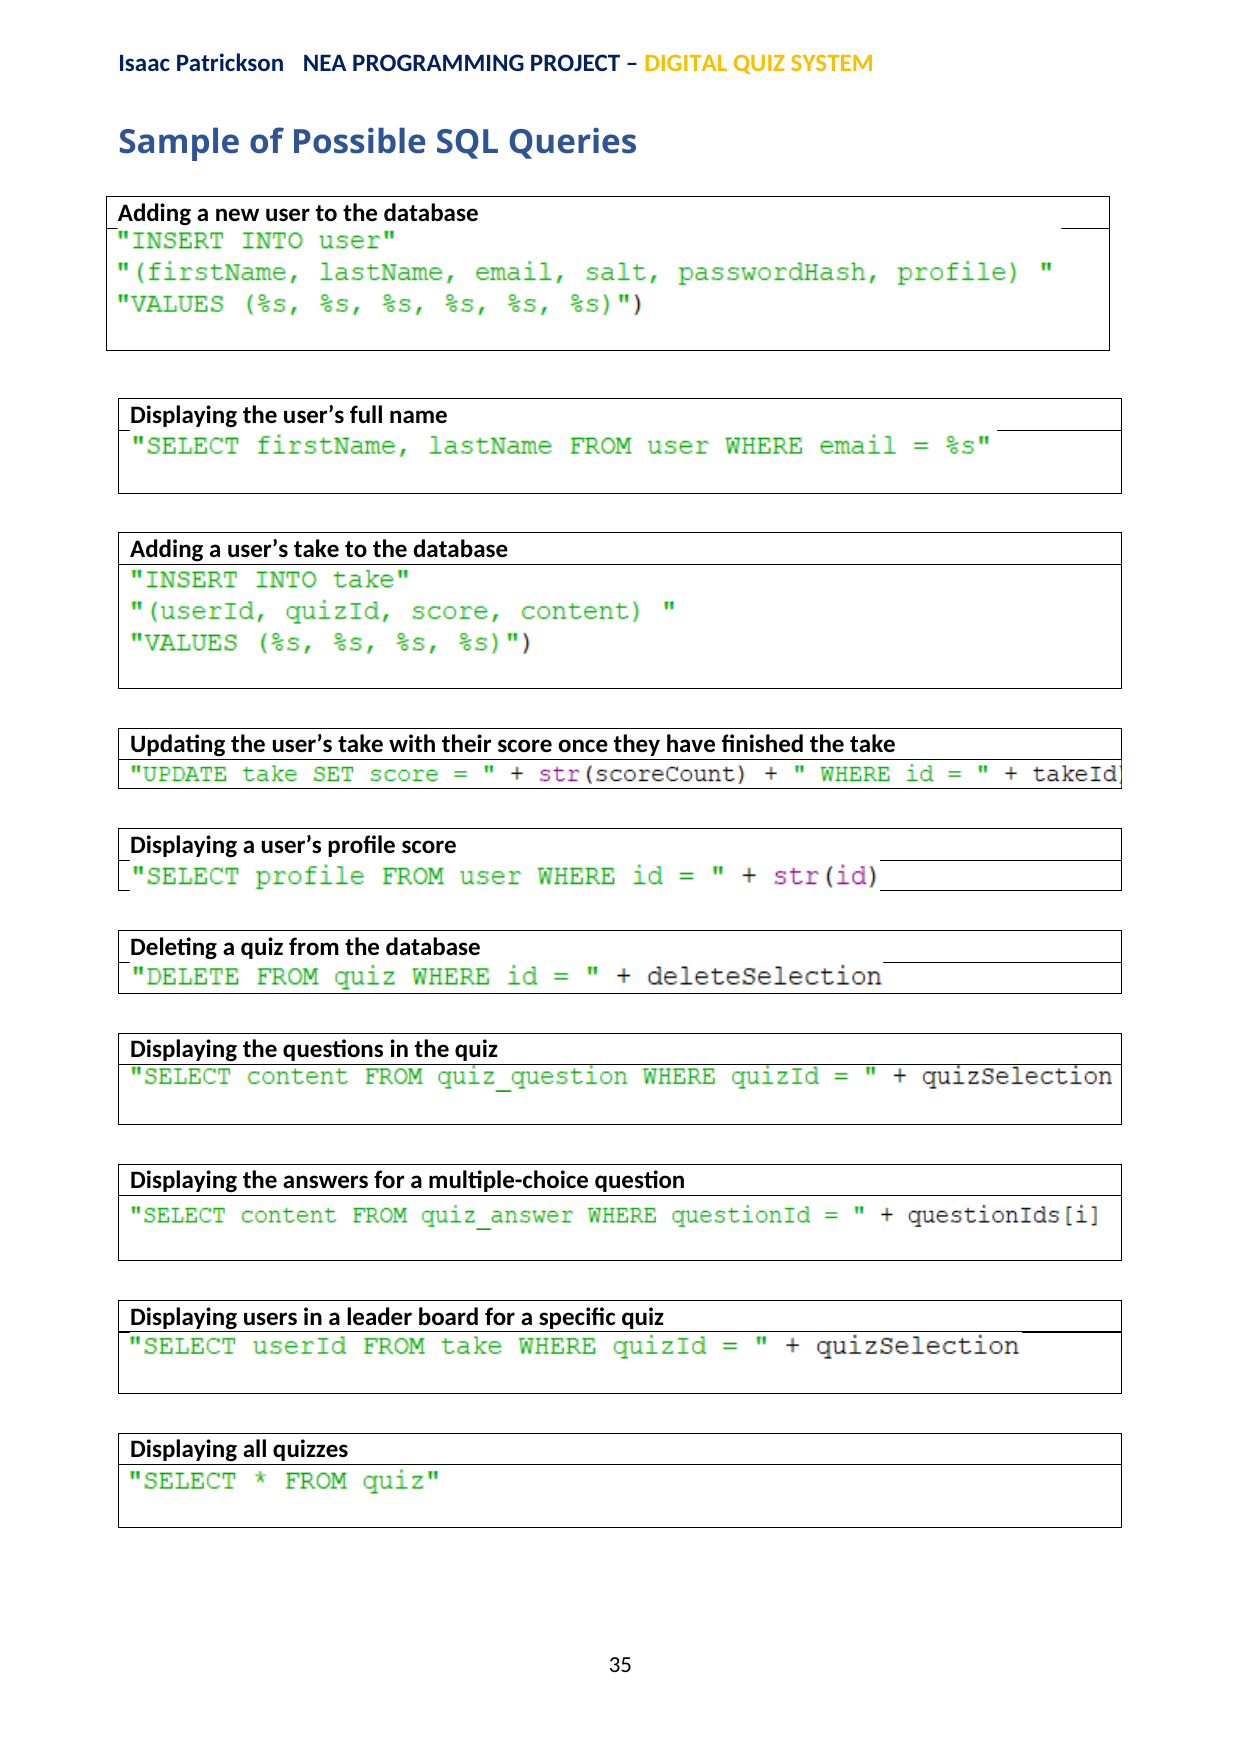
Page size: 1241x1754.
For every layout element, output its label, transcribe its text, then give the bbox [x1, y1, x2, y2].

picture [129, 430, 998, 462]
table_cell [119, 431, 1121, 492]
table_header Updating the user’s take with their score once they have finished the take [119, 729, 1121, 759]
table_cell [119, 565, 1121, 688]
picture [129, 760, 1122, 787]
table_header Displaying the questions in the quiz [119, 1034, 1121, 1064]
picture [117, 228, 1062, 320]
table_cell [880, 861, 1121, 890]
table_cell [119, 1465, 1121, 1527]
table_cell [119, 1333, 1121, 1393]
table_header Adding a new user to the database [107, 197, 1109, 228]
table_header Deleting a quiz from the database [119, 931, 1121, 962]
subtitle Sample of Possible SQL Queries [118, 118, 1122, 163]
picture [129, 1332, 1023, 1362]
table_cell [119, 760, 1121, 788]
table_cell [119, 861, 129, 890]
table_cell [119, 963, 129, 992]
table_header Displaying the answers for a multiple-choice question [119, 1165, 1121, 1195]
table_cell [107, 229, 1109, 350]
table_header Displaying users in a leader board for a specific quiz [119, 1301, 1121, 1331]
picture [129, 565, 688, 657]
table_cell [884, 963, 1121, 992]
picture [129, 1465, 441, 1497]
picture [129, 1065, 1113, 1092]
table_header Displaying a user’s profile score [119, 829, 1121, 859]
table_header Displaying the user’s full name [119, 399, 1121, 429]
table_cell [119, 1065, 1121, 1123]
table_header Adding a user’s take to the database [119, 533, 1121, 564]
picture [129, 1196, 1104, 1230]
picture [129, 962, 884, 993]
table_cell [119, 1196, 1121, 1260]
table_header Displaying all quizzes [119, 1434, 1121, 1464]
picture [129, 860, 880, 891]
